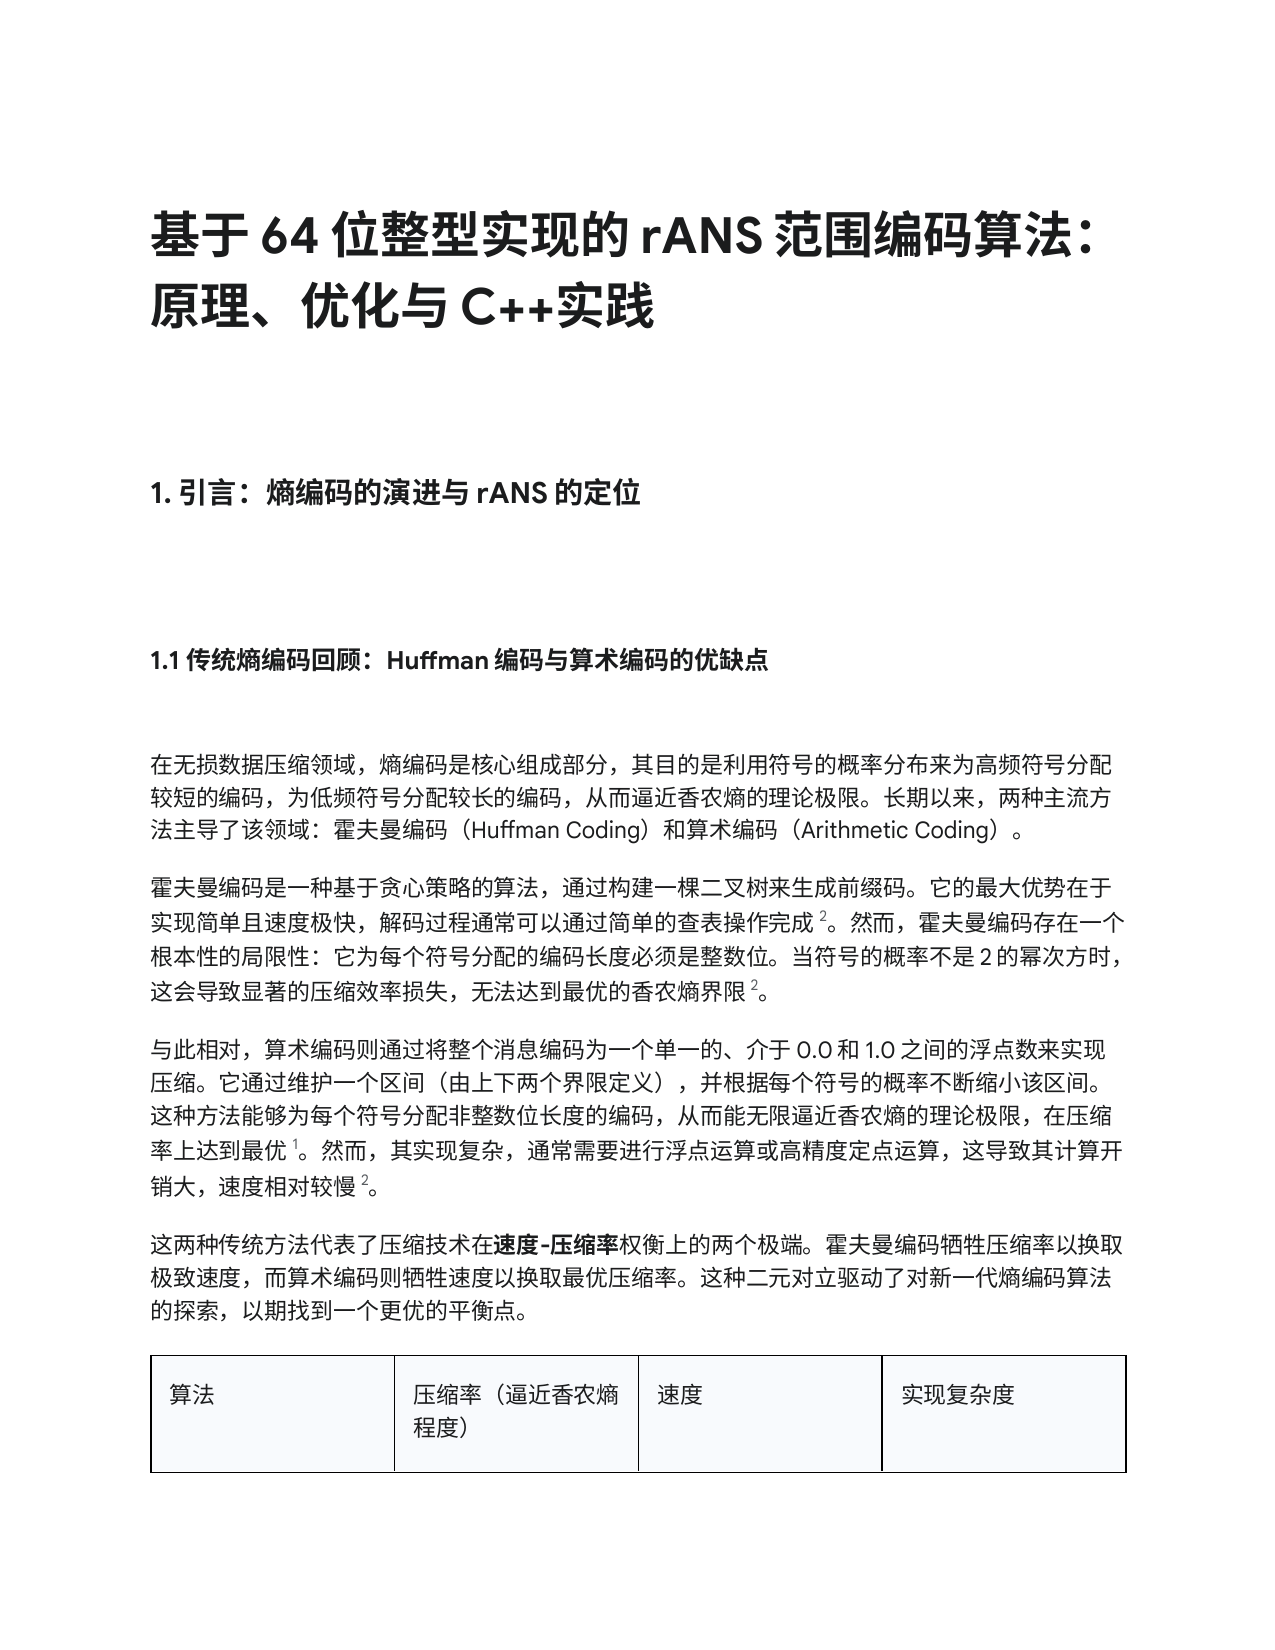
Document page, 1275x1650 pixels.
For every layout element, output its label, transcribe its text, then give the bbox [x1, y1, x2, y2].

text 霍夫曼编码是一种基于贪心策略的算法，通过构建一棵二叉树来生成前缀码。它的最大优势在于实现简单且速度极快，解码过程通常可以通过简单的查表操作完成2。然而，霍夫曼编码存在一个根本性的局限性：它为每个符号分配的编码长度必须是整数位。当符号的概率不是2的幂次方时，这会导致显著的压缩效率损失，无法达到最优的香农熵界限2。 [150, 874, 1125, 1007]
table_header 速度 [639, 1356, 881, 1471]
text 这两种传统方法代表了压缩技术在速度-压缩率权衡上的两个极端。霍夫曼编码牺牲压缩率以换取极致速度，而算术编码则牺牲速度以换取最优压缩率。这种二元对立驱动了对新一代熵编码算法的探索，以期找到一个更优的平衡点。 [150, 1232, 1125, 1326]
table_header 算法 [152, 1356, 394, 1471]
table_header 压缩率（逼近香农熵程度） [395, 1356, 638, 1471]
subtitle 1. 引言：熵编码的演进与rANS的定位 [150, 476, 1125, 512]
subtitle 基于64位整型实现的rANS范围编码算法：原理、优化与C++实践 [150, 205, 1125, 339]
table_header 实现复杂度 [883, 1356, 1125, 1471]
text 在无损数据压缩领域，熵编码是核心组成部分，其目的是利用符号的概率分布来为高频符号分配较短的编码，为低频符号分配较长的编码，从而逼近香农熵的理论极限。长期以来，两种主流方法主导了该领域：霍夫曼编码（Huffman Coding）和算术编码（Arithmetic Coding）。 [150, 751, 1125, 845]
text 与此相对，算术编码则通过将整个消息编码为一个单一的、介于0.0和1.0之间的浮点数来实现压缩。它通过维护一个区间（由上下两个界限定义），并根据每个符号的概率不断缩小该区间。这种方法能够为每个符号分配非整数位长度的编码，从而能无限逼近香农熵的理论极限，在压缩率上达到最优1。然而，其实现复杂，通常需要进行浮点运算或高精度定点运算，这导致其计算开销大，速度相对较慢2。 [150, 1037, 1125, 1202]
subtitle 1.1 传统熵编码回顾：Huffman编码与算术编码的优缺点 [150, 645, 1125, 677]
